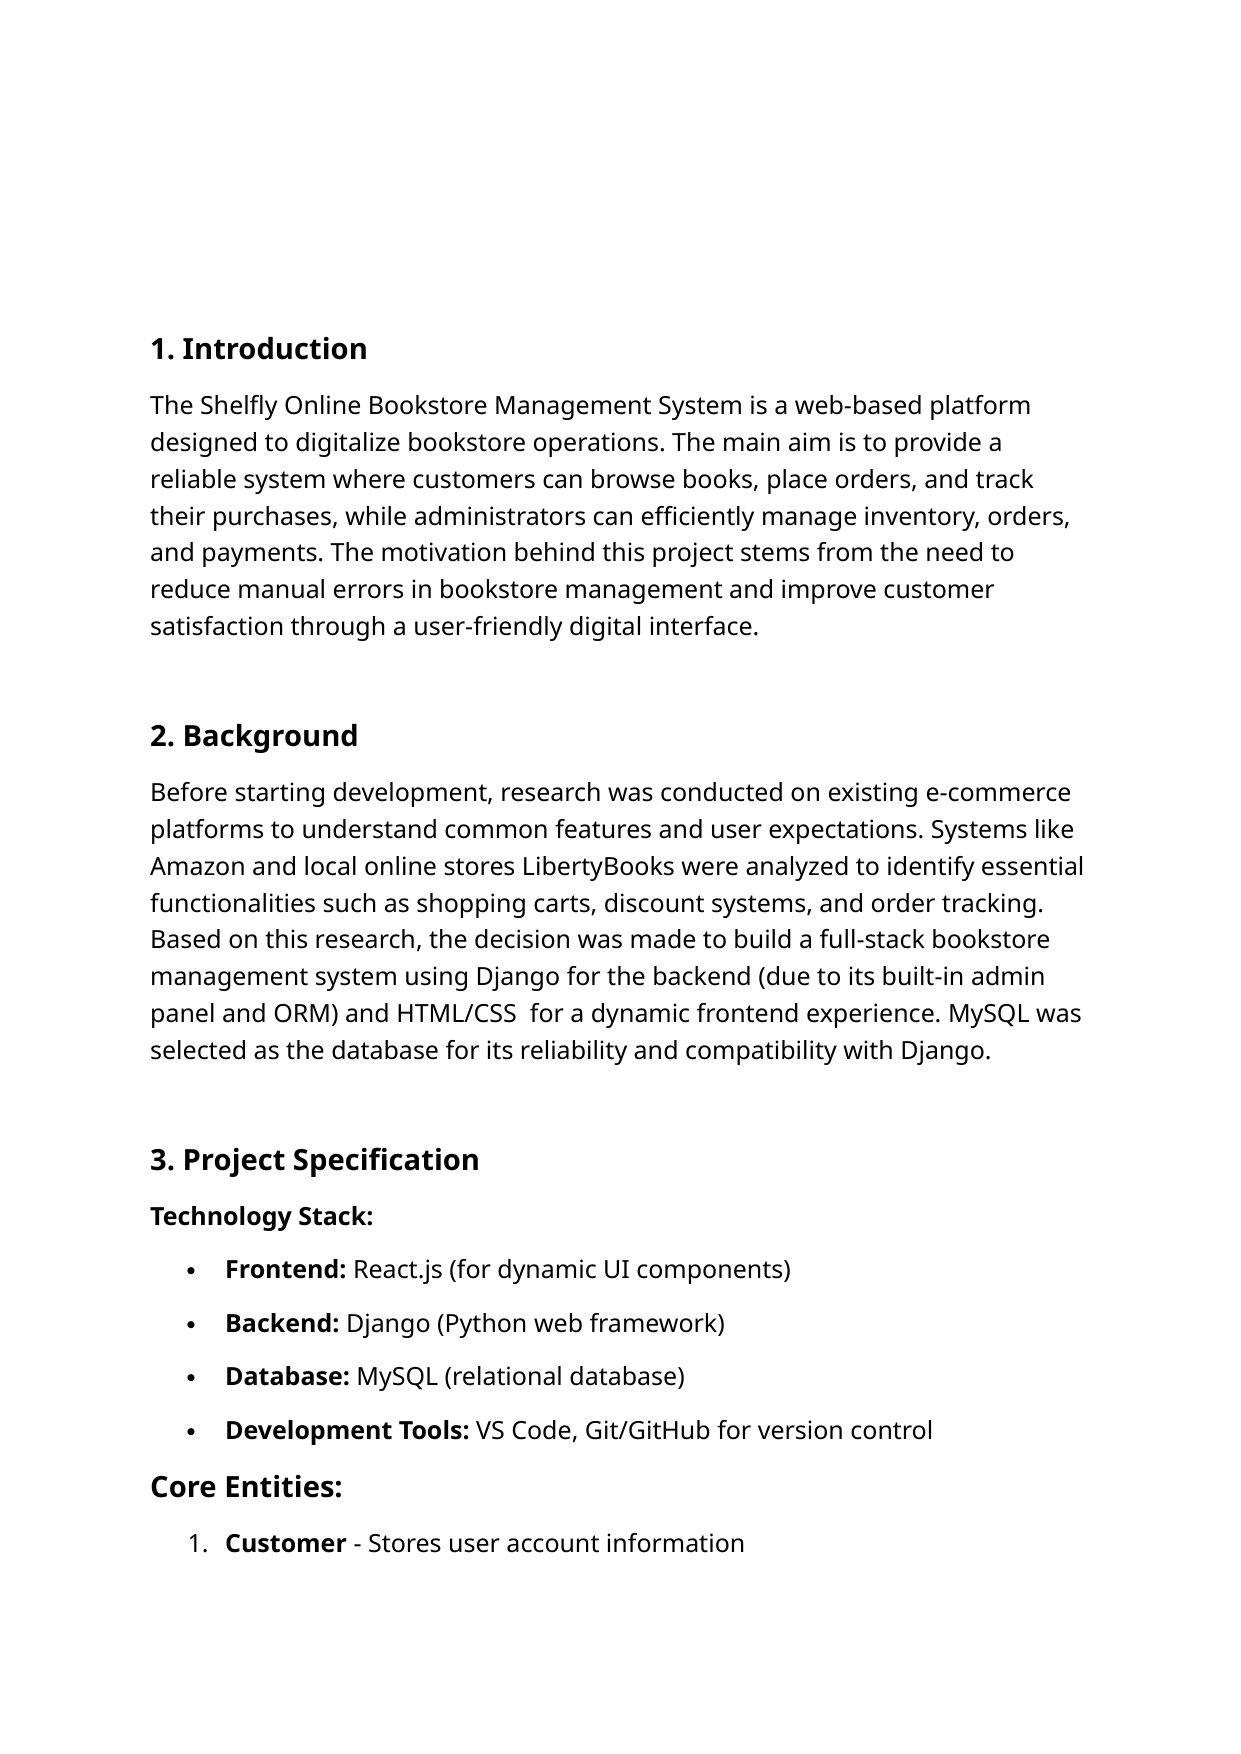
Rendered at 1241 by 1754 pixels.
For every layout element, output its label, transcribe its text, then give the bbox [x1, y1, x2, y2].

text 2. Background [150, 715, 1090, 755]
text Technology Stack: [150, 1199, 1090, 1233]
list Backend: Django (Python web framework) [187, 1306, 1090, 1339]
text The Shelfly Online Bookstore Management System is a web-based platform designed to digitalize bookstore operations. The main aim is to provide a reliable system where customers can browse books, place orders, and track their purchases, while administrators can efficiently manage inventory, orders, and payments. The motivation behind this project stems from the need to reduce manual errors in bookstore management and improve customer satisfaction through a user-friendly digital interface. [150, 388, 1090, 643]
list Frontend: React.js (for dynamic UI components) [187, 1252, 1090, 1286]
list Database: MySQL (relational database) [187, 1359, 1090, 1393]
text Before starting development, research was conducted on existing e-commerce platforms to understand common features and user expectations. Systems like Amazon and local online stores LibertyBooks were analyzed to identify essential functionalities such as shopping carts, discount systems, and order tracking. Based on this research, the decision was made to build a full-stack bookstore management system using Django for the backend (due to its built-in admin panel and ORM) and HTML/CSS for a dynamic frontend experience. MySQL was selected as the database for its reliability and compatibility with Django. [150, 775, 1090, 1066]
text 1. Introduction [150, 328, 1090, 368]
text 3. Project Specification [150, 1139, 1090, 1179]
text Core Entities: [150, 1466, 1090, 1506]
list Development Tools: VS Code, Git/GitHub for version control [187, 1412, 1090, 1446]
list Customer - Stores user account information [187, 1525, 1090, 1559]
